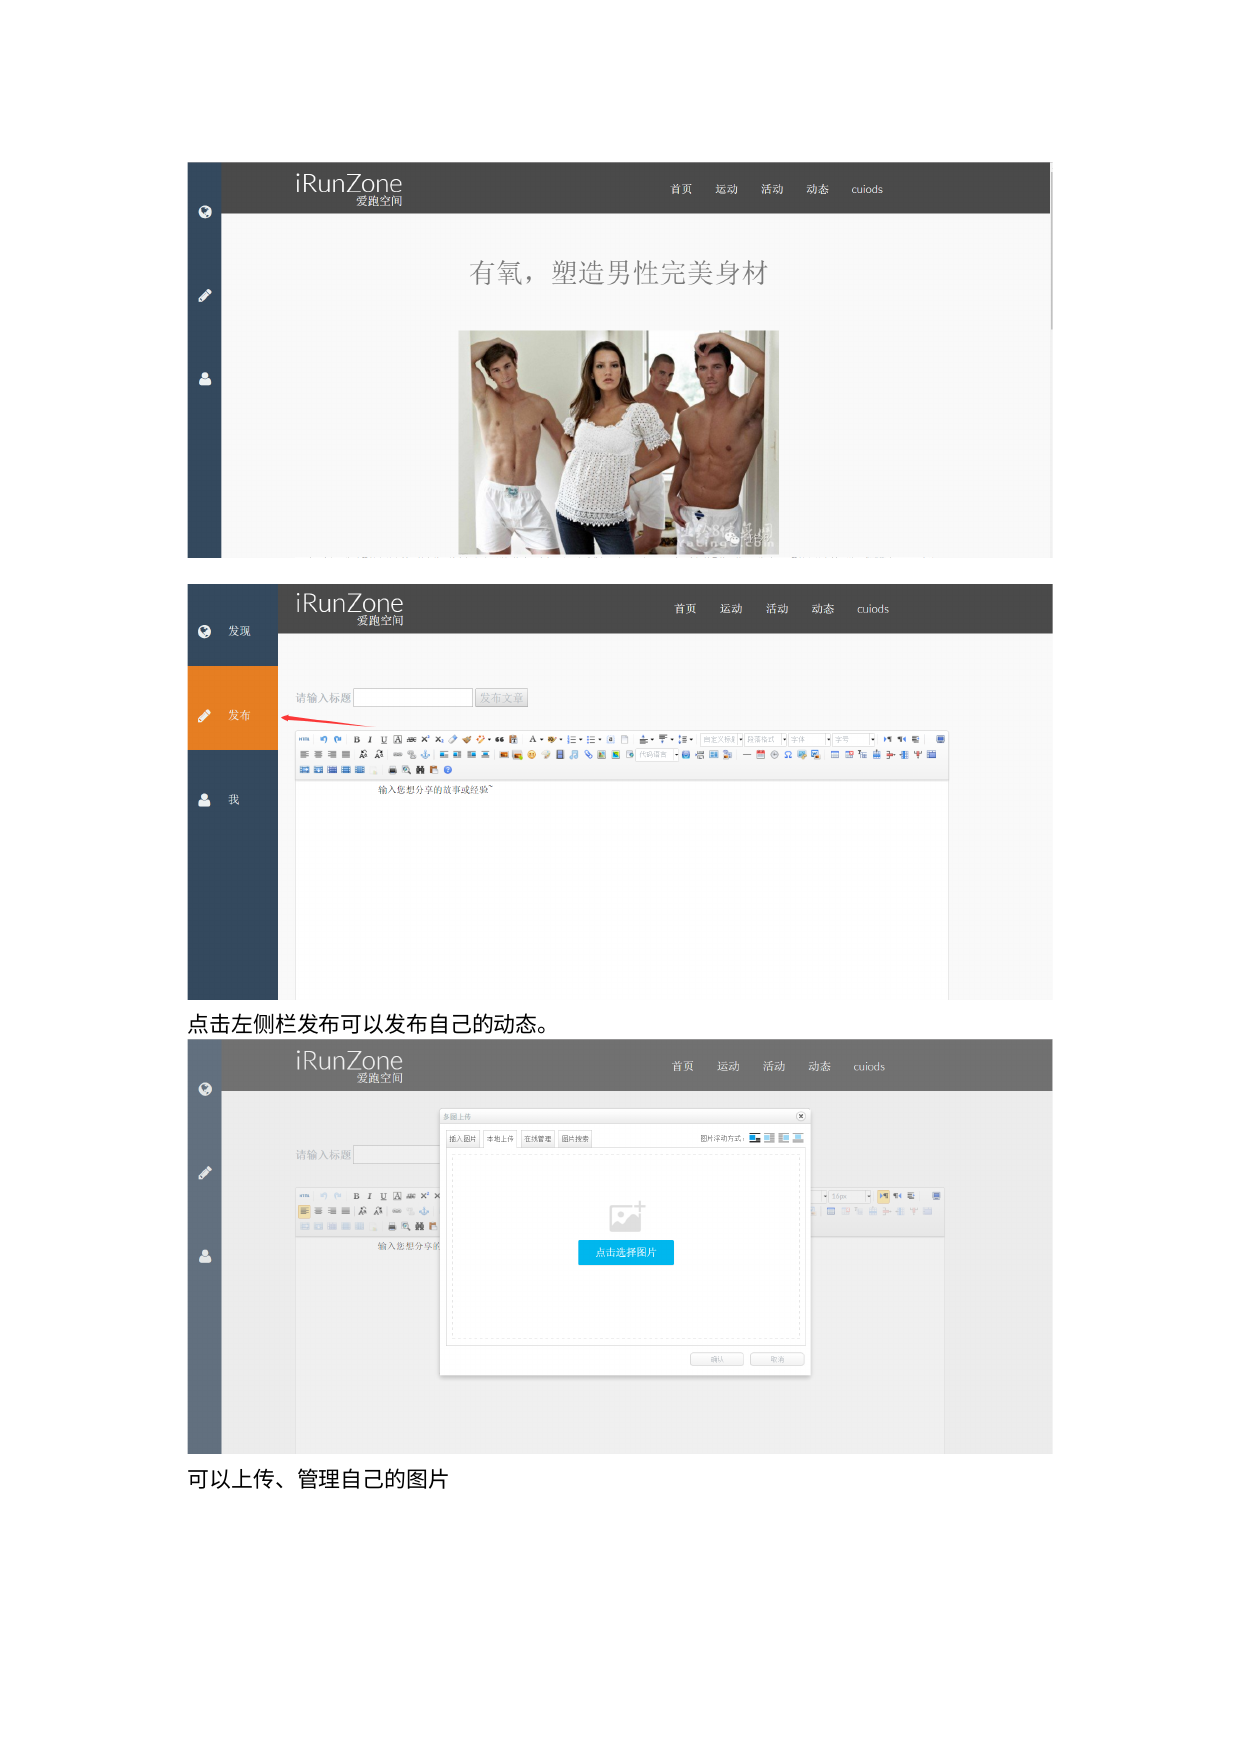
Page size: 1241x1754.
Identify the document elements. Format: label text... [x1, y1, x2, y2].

picture [187, 162, 1053, 558]
picture [187, 584, 1053, 1000]
picture [187, 1039, 1053, 1454]
text 点击左侧栏发布可以发布自己的动态。 [187, 1007, 1053, 1039]
text 可以上传、管理自己的图片 [187, 1462, 1053, 1494]
